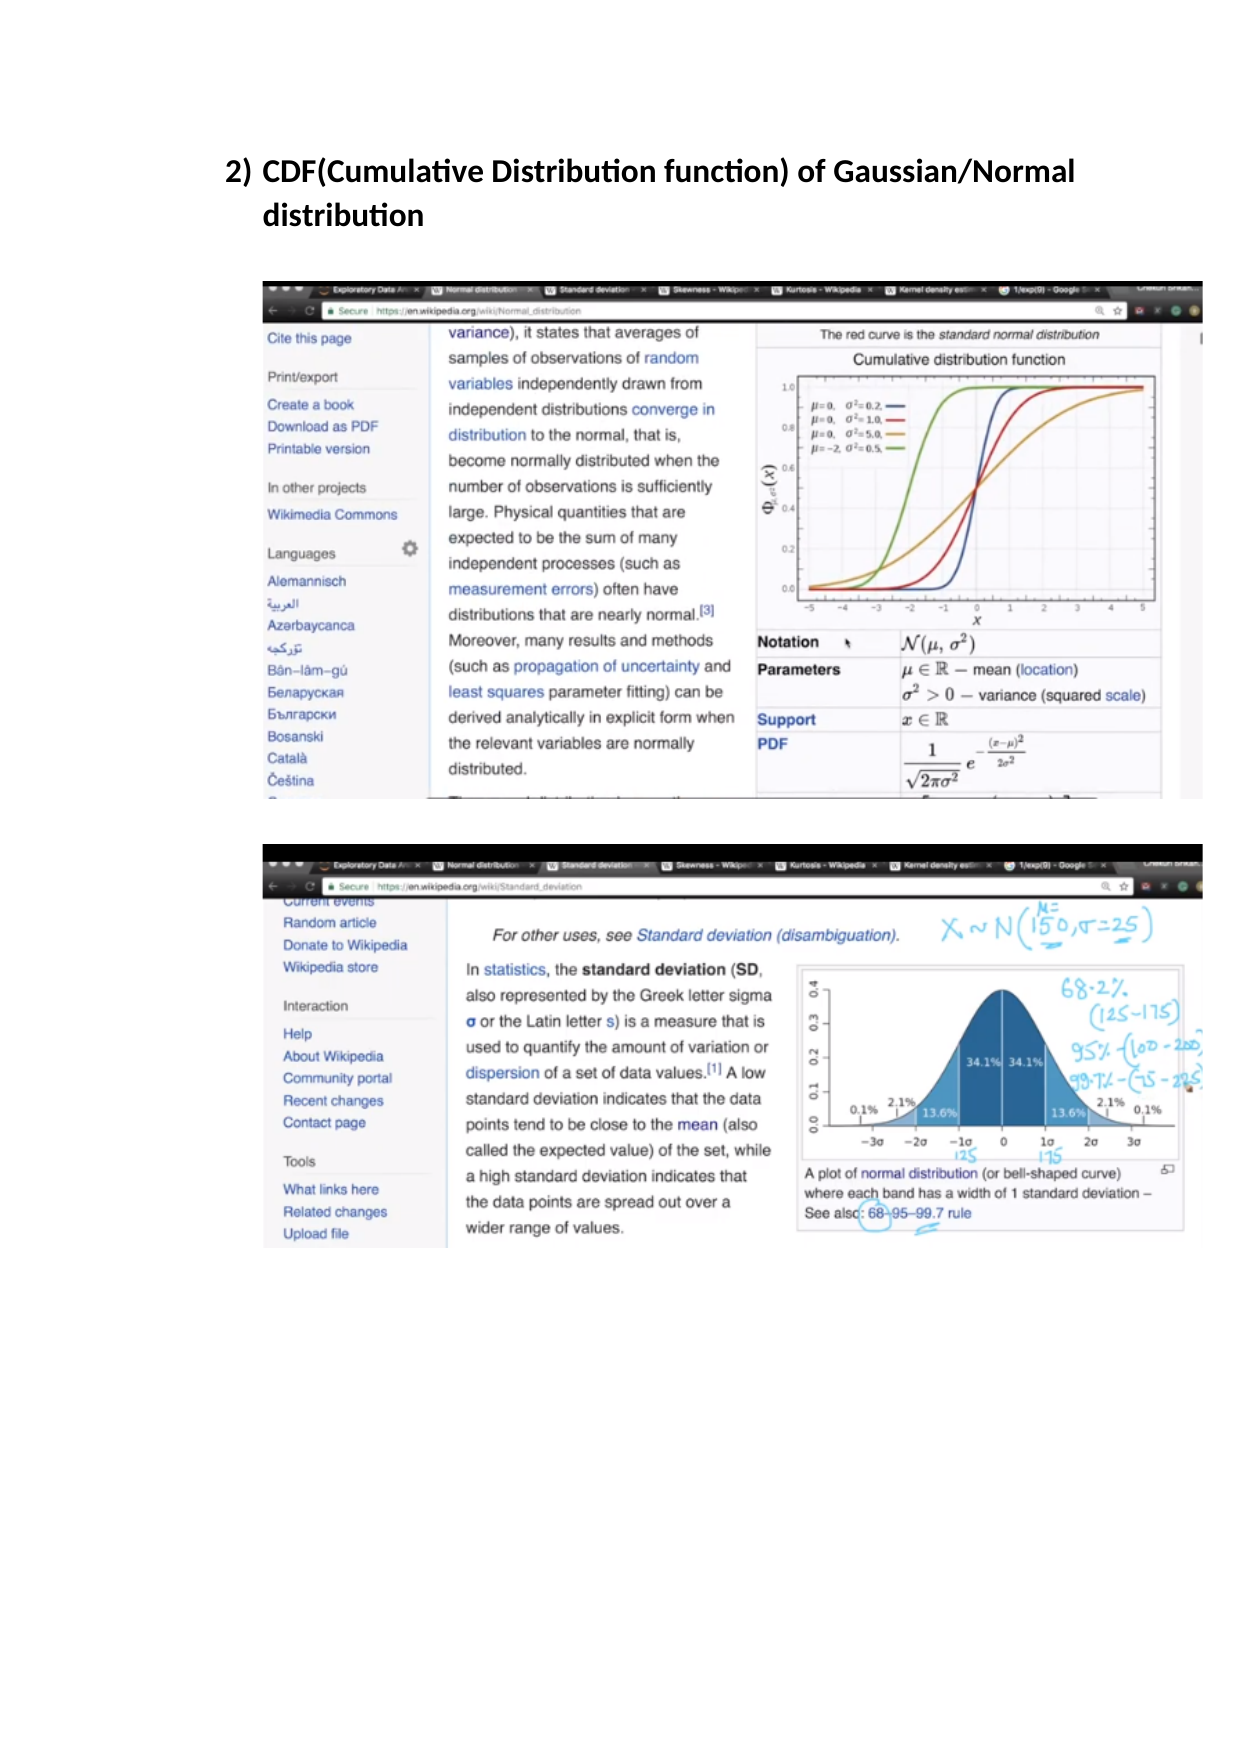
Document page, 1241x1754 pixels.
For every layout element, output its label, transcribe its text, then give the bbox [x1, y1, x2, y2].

list CDF(Cumulative Distribution function) of Gaussian/Normal distribution [225, 150, 1090, 235]
picture [262, 844, 1203, 1248]
picture [262, 281, 1203, 799]
